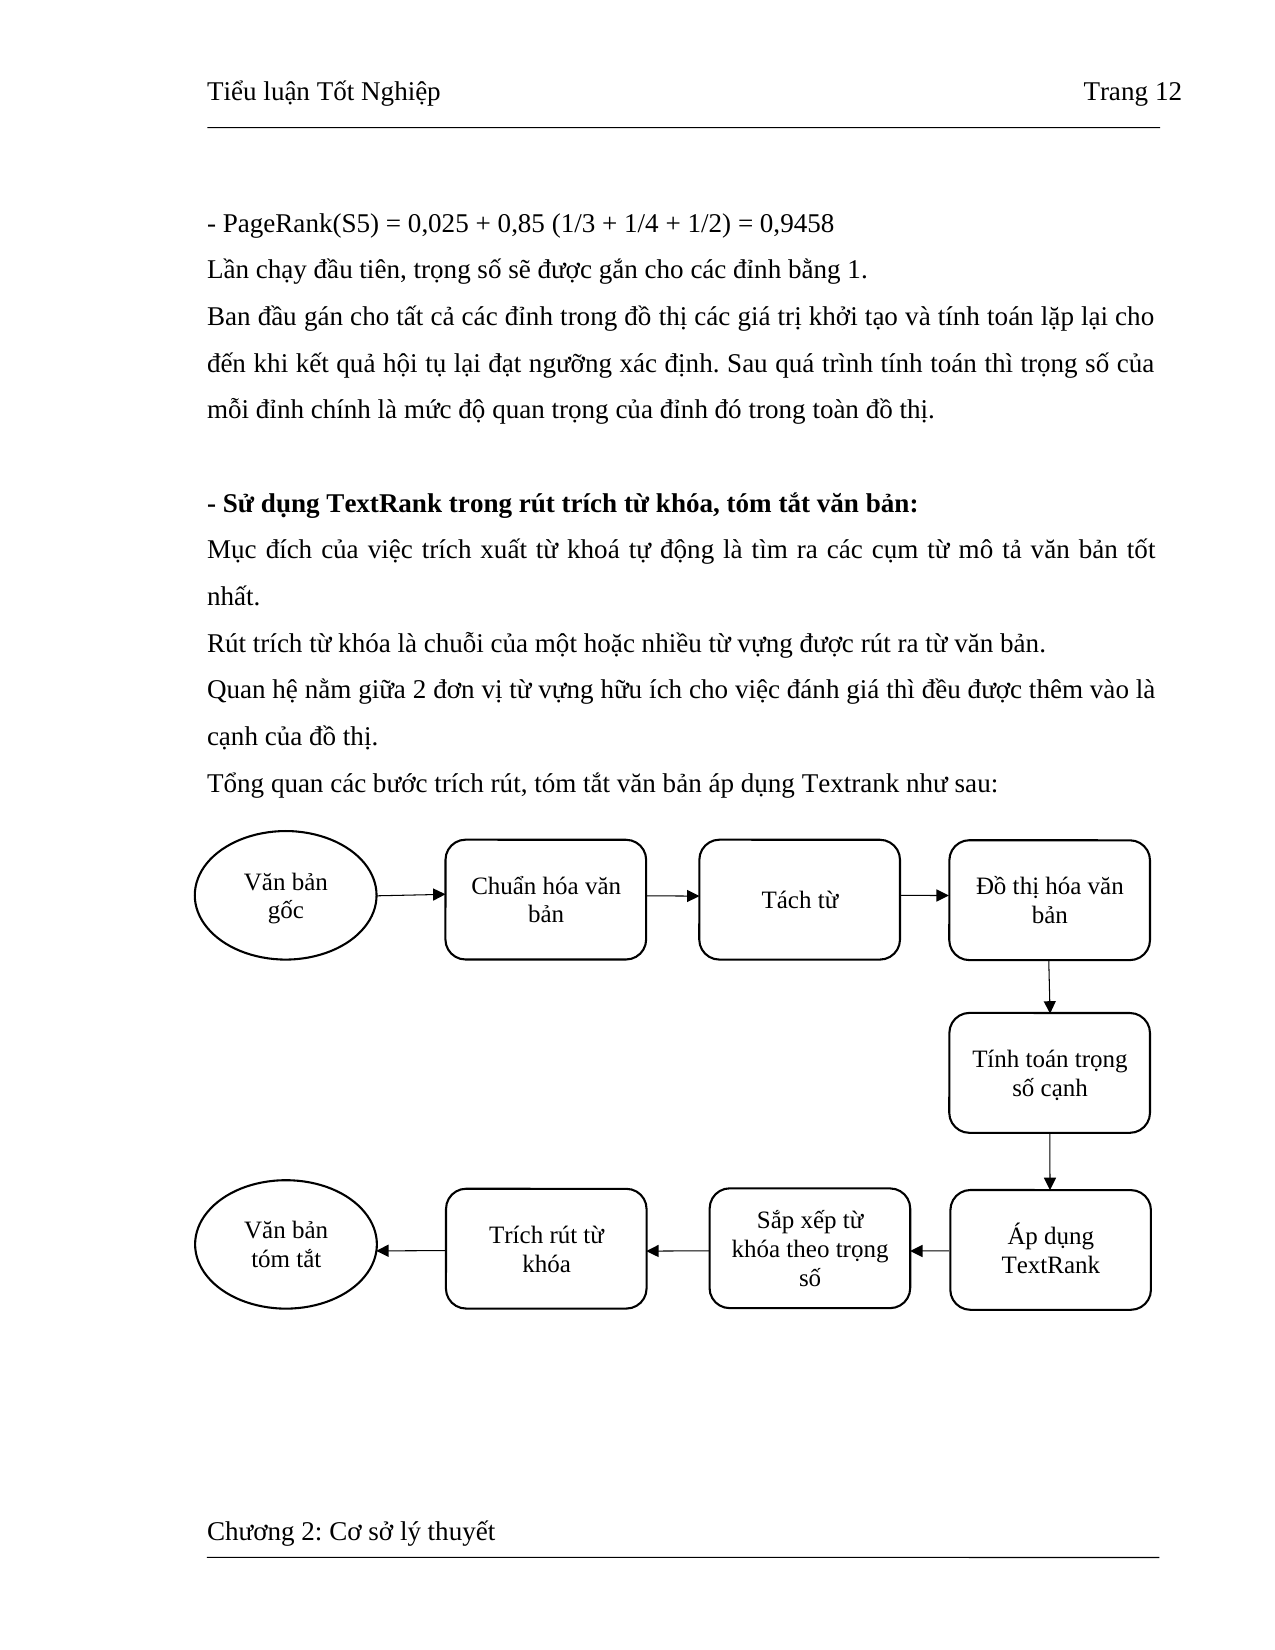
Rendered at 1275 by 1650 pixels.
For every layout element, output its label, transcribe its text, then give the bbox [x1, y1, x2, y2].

text Ban đầu gán cho tất cả các đỉnh trong đồ thị các giá trị khởi tạo và tính toán lặp lại cho đến khi kết quả hội tụ lại đạt ngưỡng xác định. Sau quá trình tính toán thì trọng số của mỗi đỉnh chính là mức độ quan trọng của đỉnh đó trong toàn đồ thị. [207, 300, 1157, 424]
text Quan hệ nằm giữa 2 đơn vị từ vựng hữu ích cho việc đánh giá thì đều được thêm vào là cạnh của đồ thị. [207, 673, 1157, 751]
text Mục đích của việc trích xuất từ khoá tự động là tìm ra các cụm từ mô tả văn bản tốt nhất. [207, 533, 1157, 611]
text Rút trích từ khóa là chuỗi của một hoặc nhiều từ vựng được rút ra từ văn bản. [207, 627, 1157, 658]
text - Sử dụng TextRank trong rút trích từ khóa, tóm tắt văn bản: [207, 487, 1157, 518]
text Tổng quan các bước trích rút, tóm tắt văn bản áp dụng Textrank như sau: [207, 767, 1157, 798]
text Lần chạy đầu tiên, trọng số sẽ được gắn cho các đỉnh bằng 1. [207, 253, 1157, 284]
text - PageRank(S5) = 0,025 + 0,85 (1/3 + 1/4 + 1/2) = 0,9458 [207, 207, 1157, 238]
